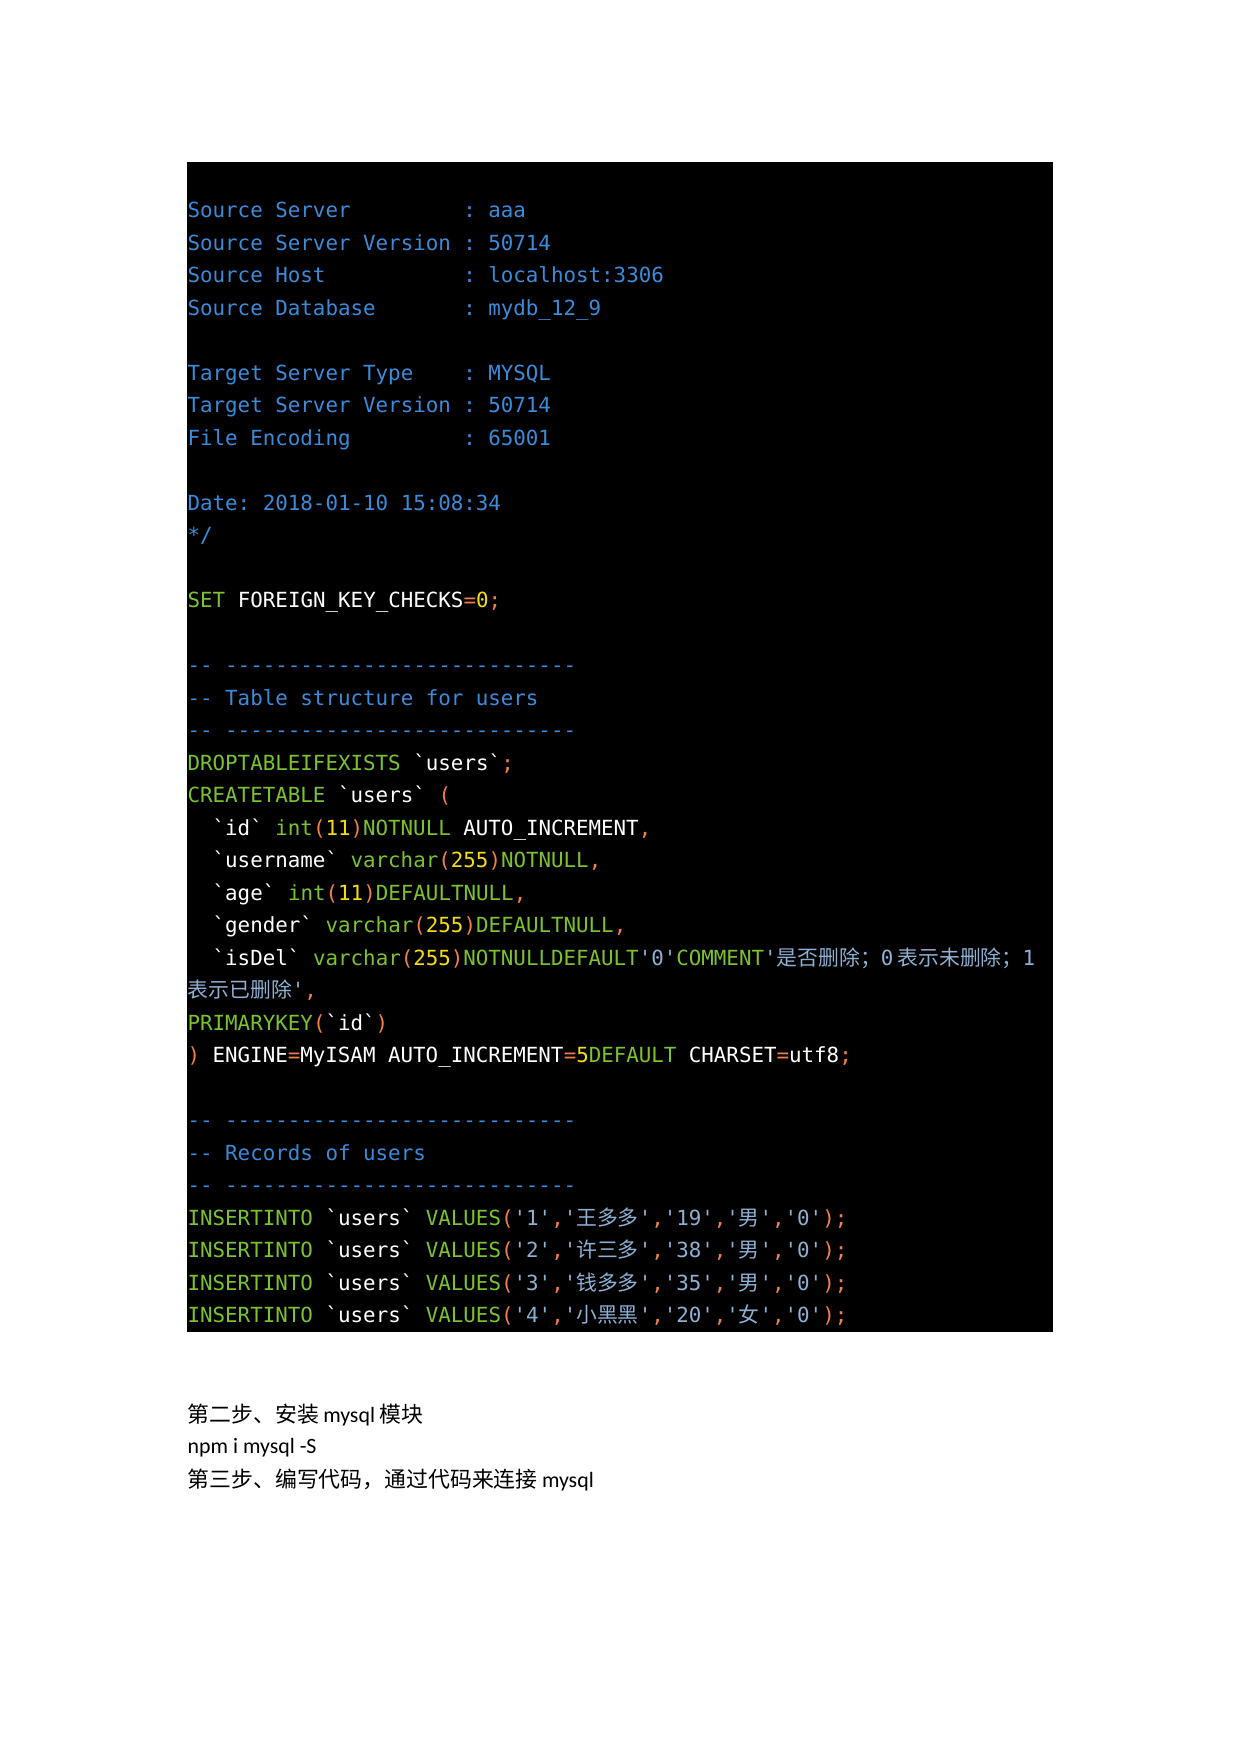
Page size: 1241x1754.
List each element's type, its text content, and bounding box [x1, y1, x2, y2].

text -- ---------------------------- [187, 1169, 1053, 1202]
text ) ENGINE=MyISAM AUTO_INCREMENT=5DEFAULT CHARSET=utf8; [187, 1039, 1053, 1072]
text INSERTINTO `users` VALUES('3','钱多多','35','男','0'); [187, 1267, 1053, 1299]
text SET FOREIGN_KEY_CHECKS=0; [187, 584, 1053, 617]
text `isDel` varchar(255)NOTNULLDEFAULT'0'COMMENT'是否删除；0表示未删除；1表示已删除', [187, 942, 1053, 1007]
text Source Host : localhost:3306 [187, 259, 1053, 292]
text INSERTINTO `users` VALUES('1','王多多','19','男','0'); [187, 1202, 1053, 1234]
text -- ---------------------------- [187, 714, 1053, 747]
text 第三步、编写代码，通过代码来连接mysql [187, 1462, 1053, 1494]
text INSERTINTO `users` VALUES('2','许三多','38','男','0'); [187, 1234, 1053, 1267]
text INSERTINTO `users` VALUES('4','小黑黑','20','女','0'); [187, 1299, 1053, 1332]
text */ [187, 519, 1053, 552]
text DROPTABLEIFEXISTS `users`; [187, 747, 1053, 779]
text CREATETABLE `users` ( [187, 779, 1053, 812]
text `age` int(11)DEFAULTNULL, [187, 877, 1053, 909]
text -- ---------------------------- [187, 649, 1053, 682]
text Target Server Version : 50714 [187, 389, 1053, 422]
text `username` varchar(255)NOTNULL, [187, 844, 1053, 877]
text Date: 2018-01-10 15:08:34 [187, 487, 1053, 519]
text `id` int(11)NOTNULL AUTO_INCREMENT, [187, 812, 1053, 844]
text File Encoding : 65001 [187, 422, 1053, 454]
text Source Server Version : 50714 [187, 227, 1053, 259]
text npm i mysql -S [187, 1429, 1053, 1462]
text Target Server Type : MYSQL [187, 357, 1053, 389]
text `gender` varchar(255)DEFAULTNULL, [187, 909, 1053, 942]
text -- Table structure for users [187, 682, 1053, 714]
text Source Database : mydb_12_9 [187, 292, 1053, 324]
text 第二步、安装mysql模块 [187, 1397, 1053, 1429]
text PRIMARYKEY(`id`) [187, 1007, 1053, 1039]
text -- ---------------------------- [187, 1104, 1053, 1137]
text -- Records of users [187, 1137, 1053, 1169]
text Source Server : aaa [187, 194, 1053, 227]
